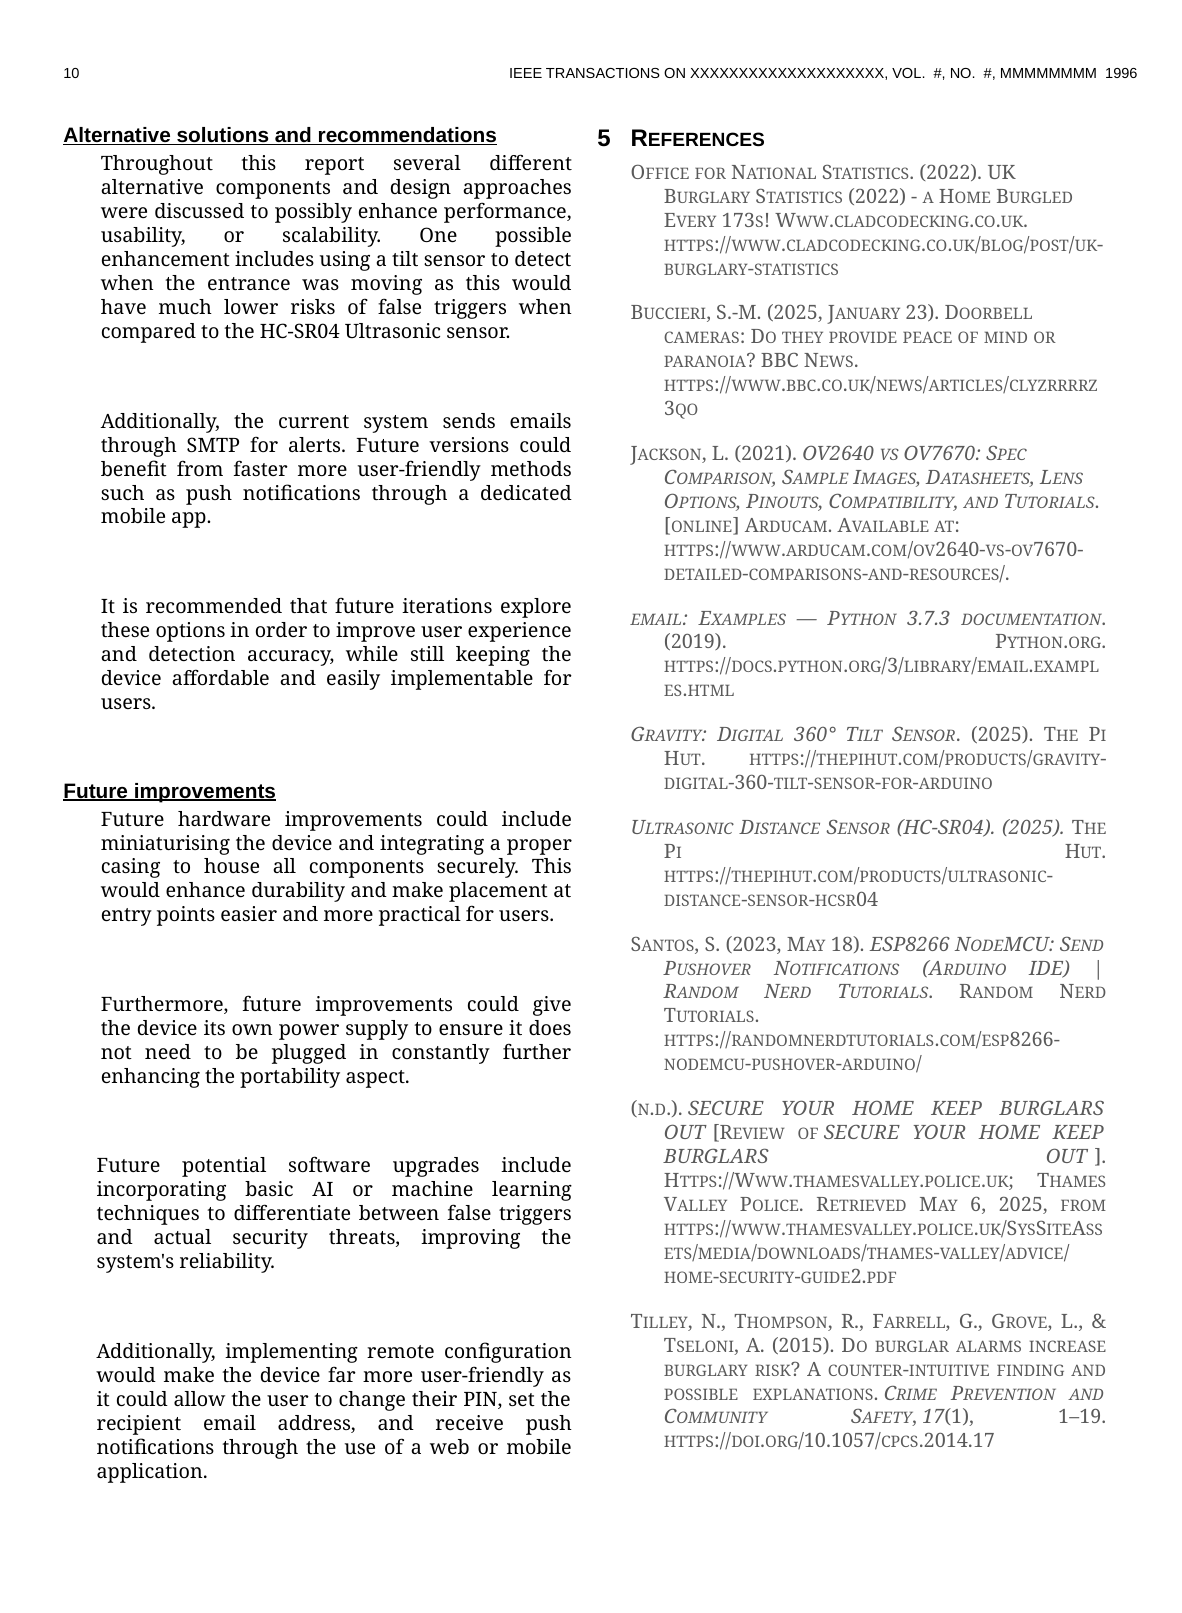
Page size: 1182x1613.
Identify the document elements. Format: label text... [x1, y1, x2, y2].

text Buccieri, S.-M. (2025, January 23). Doorbell cameras: Do they provide peace of mind or paranoia? BBC News. https://www.bbc.co.uk/news/articles/clyzrrrrz3qo [630, 301, 1106, 420]
subtitle 5 References [597, 124, 1106, 152]
subtitle Alternative solutions and recommendations [63, 124, 572, 147]
subtitle Future improvements [63, 780, 572, 803]
text Tilley, N., Thompson, R., Farrell, G., Grove, L., & Tseloni, A. (2015). Do burglar alarms increase burglary risk? A counter-intuitive finding and possible explanations. Crime Prevention and Community Safety, 17(1), 1–19. https://doi.org/10.1057/cpcs.2014.17 [630, 1309, 1106, 1453]
text Ultrasonic Distance Sensor (HC-SR04). (2025). The Pi Hut. https://thepihut.com/products/ultrasonic-distance-sensor-hcsr04 [630, 815, 1106, 911]
text (n.d.). SECURE YOUR HOME KEEP BURGLARS OUT [Review of SECURE YOUR HOME KEEP BURGLARS OUT ]. Https://Www.thamesvalley.police.uk; Thames Valley Police. Retrieved May 6, 2025, from https://www.thamesvalley.police.uk/SysSiteAssets/media/downloads/thames-valley/advice/home-security-guide2.pdf [630, 1096, 1106, 1288]
text Office for National Statistics. (2022). UK Burglary Statistics (2022) - a Home Burgled Every 173s! Www.cladcodecking.co.uk. https://www.cladcodecking.co.uk/blog/post/uk-burglary-statistics [630, 160, 1106, 280]
text Future potential software upgrades include incorporating basic AI or machine learning techniques to differentiate between false triggers and actual security threats, improving the system's reliability. [96, 1154, 572, 1273]
text Additionally, the current system sends emails through SMTP for alerts. Future versions could benefit from faster more user-friendly methods such as push notifications through a dedicated mobile app. [101, 409, 572, 529]
text Furthermore, future improvements could give the device its own power supply to ensure it does not need to be plugged in constantly further enhancing the portability aspect. [101, 992, 572, 1088]
text Future hardware improvements could include miniaturising the device and integrating a proper casing to house all components securely. This would enhance durability and make placement at entry points easier and more practical for users. [101, 807, 572, 927]
text Jackson, L. (2021). OV2640 vs OV7670: Spec Comparison, Sample Images, Datasheets, Lens Options, Pinouts, Compatibility, and Tutorials. [online] Arducam. Available at: https://www.arducam.com/ov2640-vs-ov7670-detailed-comparisons-and-resources/. [630, 441, 1106, 585]
text Santos, S. (2023, May 18). ESP8266 NodeMCU: Send Pushover Notifications (Arduino IDE) | Random Nerd Tutorials. Random Nerd Tutorials. https://randomnerdtutorials.com/esp8266-nodemcu-pushover-arduino/ [630, 932, 1106, 1076]
text email: Examples — Python 3.7.3 documentation. (2019). Python.org. https://docs.python.org/3/library/email.examples.html [630, 606, 1106, 702]
text Throughout this report several different alternative components and design approaches were discussed to possibly enhance performance, usability, or scalability. One possible enhancement includes using a tilt sensor to detect when the entrance was moving as this would have much lower risks of false triggers when compared to the HC-SR04 Ultrasonic sensor. [101, 152, 572, 343]
text It is recommended that future iterations explore these options in order to improve user experience and detection accuracy, while still keeping the device affordable and easily implementable for users. [101, 594, 572, 714]
text Gravity: Digital 360° Tilt Sensor. (2025). The Pi Hut. https://thepihut.com/products/gravity-digital-360-tilt-sensor-for-arduino [630, 722, 1106, 794]
text Additionally, implementing remote configuration would make the device far more user-friendly as it could allow the user to change their PIN, set the recipient email address, and receive push notifications through the use of a web or mobile application. [96, 1339, 572, 1483]
